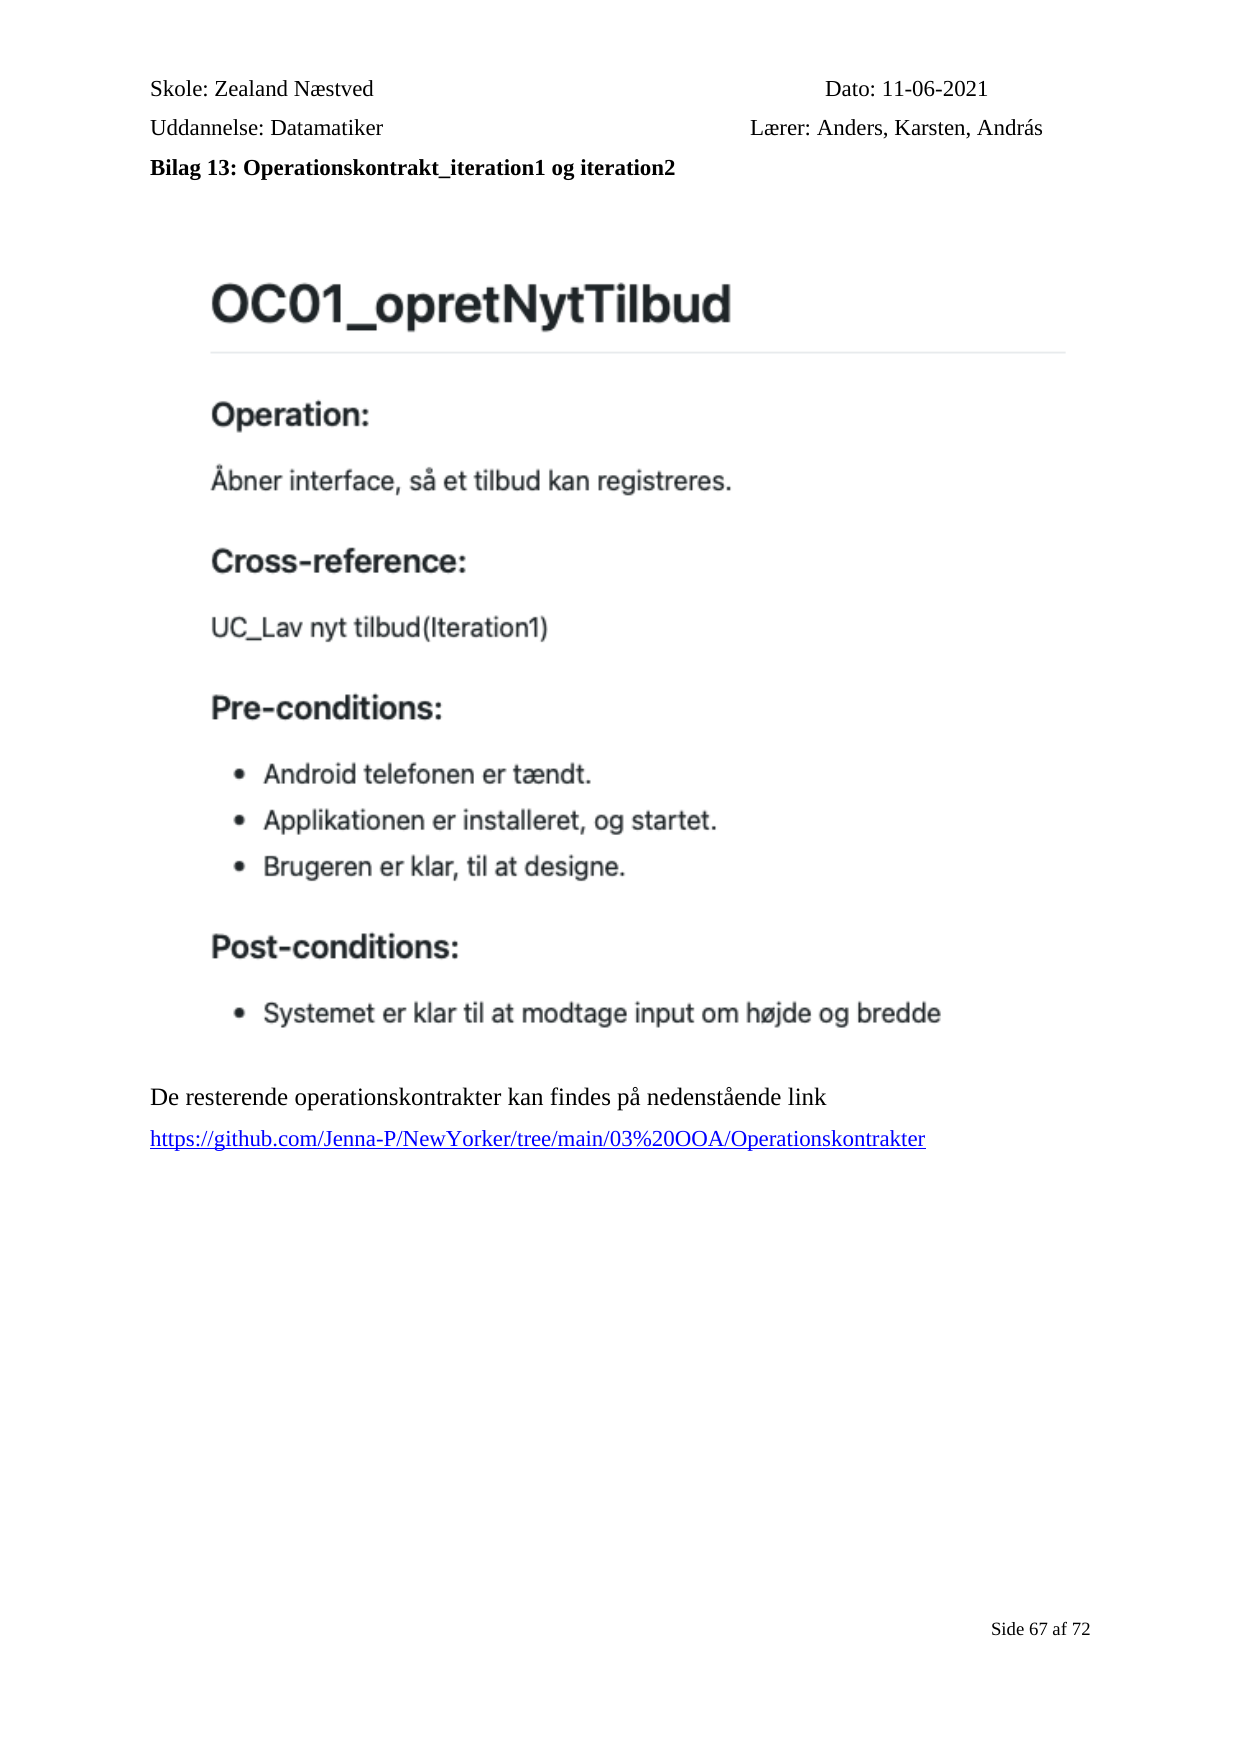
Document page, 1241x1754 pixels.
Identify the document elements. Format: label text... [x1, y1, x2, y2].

picture [150, 245, 1066, 1069]
text https://github.com/Jenna-P/NewYorker/tree/main/03%20OOA/Operationskontrakter [150, 1125, 1090, 1151]
text De resterende operationskontrakter kan findes på nedenstående link [150, 1082, 1090, 1111]
subtitle Bilag 13: Operationskontrakt_iteration1 og iteration2 [150, 154, 1090, 180]
